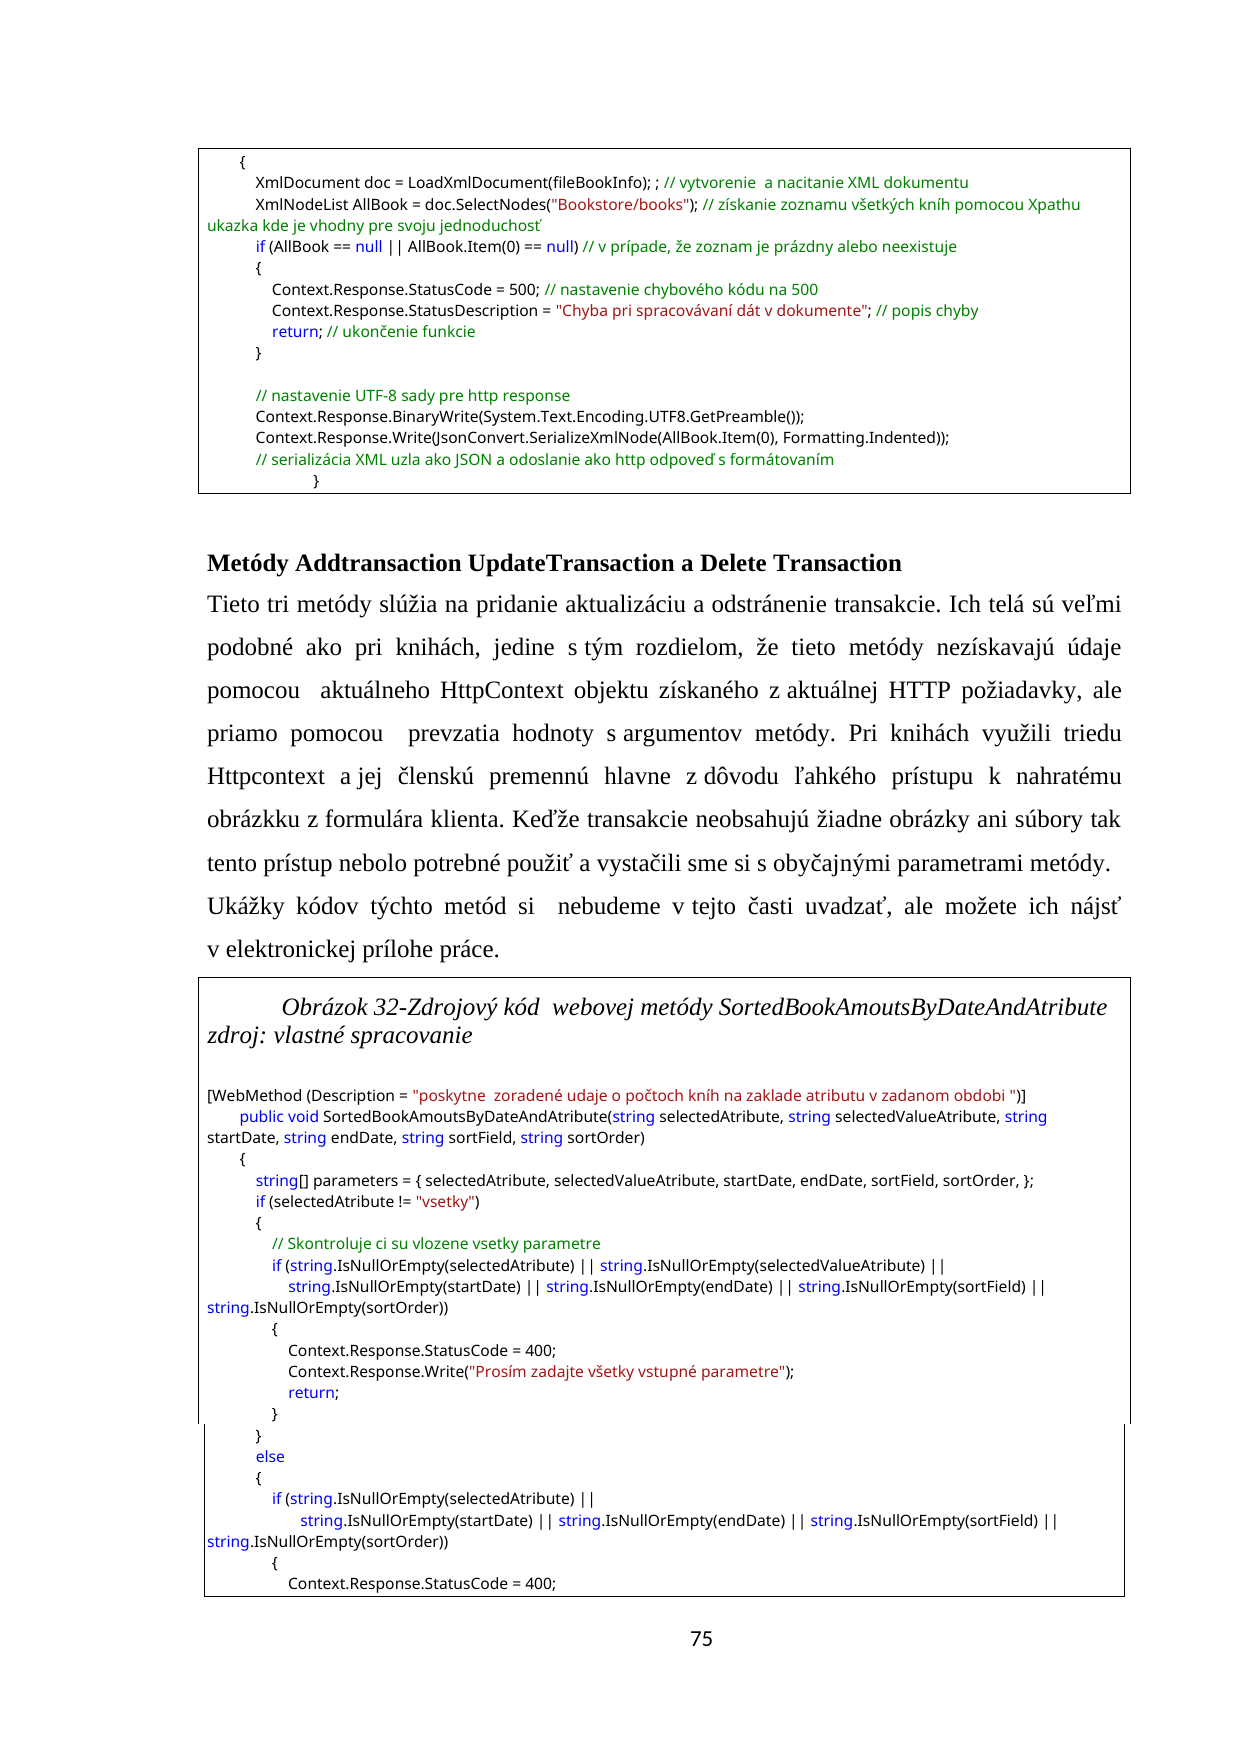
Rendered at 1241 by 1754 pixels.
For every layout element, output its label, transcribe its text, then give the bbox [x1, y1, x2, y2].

text } [207, 1424, 1122, 1446]
text { [207, 1212, 1122, 1233]
text return; // ukončenie funkcie [207, 321, 1122, 342]
text Context.Response.Write("Prosím zadajte všetky vstupné parametre"); [207, 1361, 1122, 1382]
text } [199, 466, 1130, 493]
text string.IsNullOrEmpty(startDate) || string.IsNullOrEmpty(endDate) || string.IsNullOrEmpty(sortField) || string.IsNullOrEmpty(sortOrder)) [207, 1509, 1122, 1552]
text Metódy Addtransaction UpdateTransaction a Delete Transaction [207, 548, 1122, 576]
text { [207, 1148, 1122, 1169]
text } [207, 342, 1122, 363]
text Tieto tri metódy slúžia na pridanie aktualizáciu a odstránenie transakcie. Ich telá sú veľmi podobné ako pri knihách, jedine s tým rozdielom, že tieto metódy nezískavajú údaje pomocou aktuálneho HttpContext objektu získaného z aktuálnej HTTP požiadavky, ale priamo pomocou prevzatia hodnoty s argumentov metódy. Pri knihách využili triedu Httpcontext a jej členskú premennú hlavne z dôvodu ľahkého prístupu k nahratému obrázkku z formulára klienta. Keďže transakcie neobsahujú žiadne obrázky ani súbory tak tento prístup nebolo potrebné použiť a vystačili sme si s obyčajnými parametrami metódy. [207, 589, 1122, 876]
text string.IsNullOrEmpty(startDate) || string.IsNullOrEmpty(endDate) || string.IsNullOrEmpty(sortField) || string.IsNullOrEmpty(sortOrder)) [207, 1276, 1122, 1318]
text // nastavenie UTF-8 sady pre http response [207, 384, 1122, 406]
text } [207, 1403, 1122, 1424]
text { [207, 257, 1122, 278]
text return; [207, 1382, 1122, 1403]
text // serializácia XML uzla ako JSON a odoslanie ako http odpoveď s formátovaním [207, 448, 1122, 466]
text Context.Response.BinaryWrite(System.Text.Encoding.UTF8.GetPreamble()); [207, 406, 1122, 427]
text XmlDocument doc = LoadXmlDocument(fileBookInfo); ; // vytvorenie a nacitanie XML dokumentu [207, 172, 1122, 193]
text { [207, 1467, 1122, 1488]
text if (selectedAtribute != "vsetky") [207, 1191, 1122, 1212]
text Context.Response.StatusDescription = "Chyba pri spracovávaní dát v dokumente"; // popis chyby [207, 299, 1122, 321]
text Context.Response.Write(JsonConvert.SerializeXmlNode(AllBook.Item(0), Formatting.Indented)); [207, 427, 1122, 448]
text Context.Response.StatusCode = 500; // nastavenie chybového kódu na 500 [207, 278, 1122, 299]
text Context.Response.StatusCode = 400; [205, 1572, 1124, 1596]
text XmlNodeList AllBook = doc.SelectNodes("Bookstore/books"); // získanie zoznamu všetkých kníh pomocou Xpathu ukazka kde je vhodny pre svoju jednoduchosť [207, 193, 1122, 236]
text public void SortedBookAmoutsByDateAndAtribute(string selectedAtribute, string selectedValueAtribute, string startDate, string endDate, string sortField, string sortOrder) [207, 1106, 1122, 1148]
text else [207, 1446, 1122, 1467]
text string[] parameters = { selectedAtribute, selectedValueAtribute, startDate, endDate, sortField, sortOrder, }; [207, 1169, 1122, 1191]
text { [207, 1318, 1122, 1339]
text [WebMethod (Description = "poskytne zoradené udaje o počtoch kníh na zaklade atributu v zadanom obdobi ")] [199, 978, 1130, 1106]
text { [199, 149, 1130, 172]
text Ukážky kódov týchto metód si nebudeme v tejto časti uvadzať, ale možete ich nájsť v elektronickej prílohe práce. [207, 891, 1122, 963]
text if (string.IsNullOrEmpty(selectedAtribute) || [207, 1488, 1122, 1509]
text Context.Response.StatusCode = 400; [207, 1339, 1122, 1361]
text if (string.IsNullOrEmpty(selectedAtribute) || string.IsNullOrEmpty(selectedValueAtribute) || [207, 1254, 1122, 1276]
text // Skontroluje ci su vlozene vsetky parametre [207, 1233, 1122, 1254]
text if (AllBook == null || AllBook.Item(0) == null) // v prípade, že zoznam je prázdny alebo neexistuje [207, 236, 1122, 257]
text { [207, 1552, 1122, 1572]
